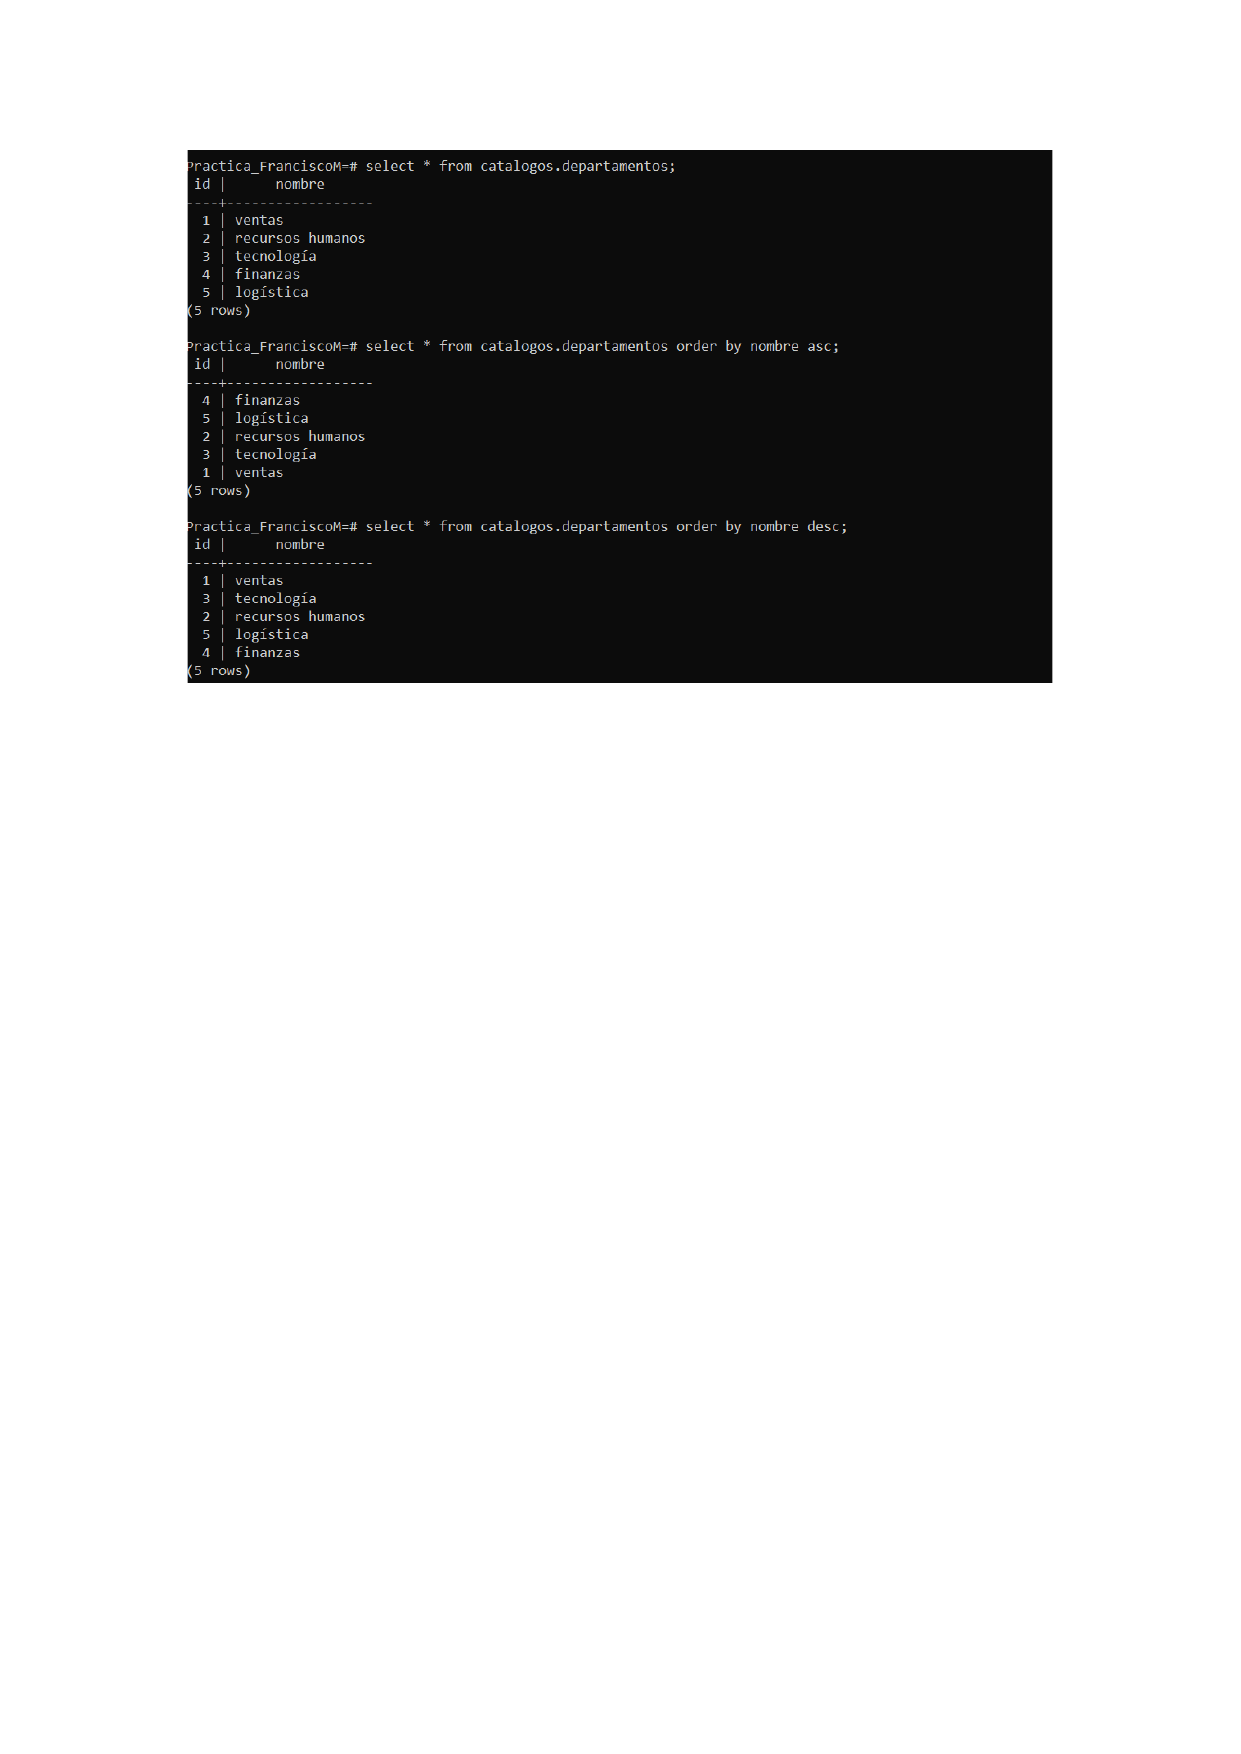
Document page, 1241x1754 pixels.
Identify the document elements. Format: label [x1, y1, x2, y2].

picture [187, 150, 1053, 683]
